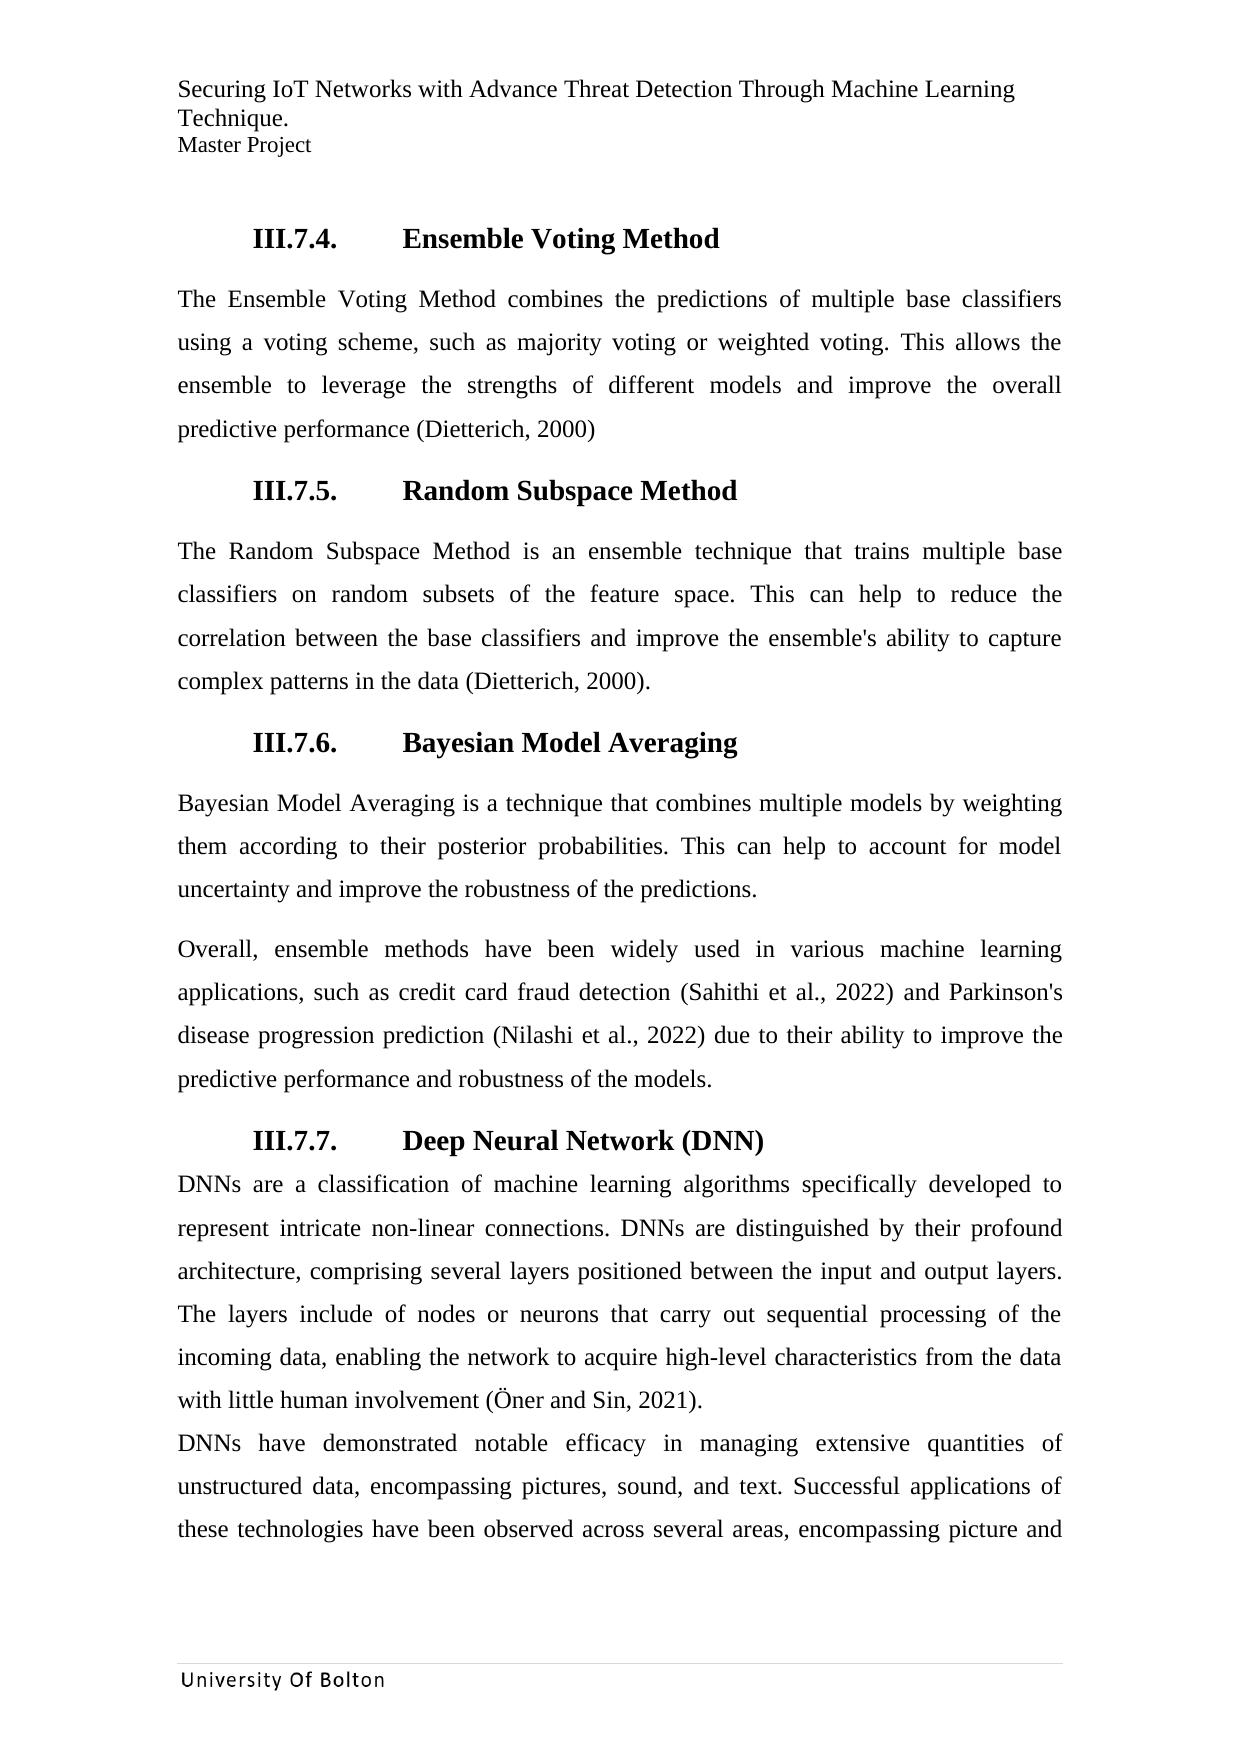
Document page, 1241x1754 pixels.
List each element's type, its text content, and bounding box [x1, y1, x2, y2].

text Bayesian Model Averaging is a technique that combines multiple models by weighting them according to their posterior probabilities. This can help to account for model uncertainty and improve the robustness of the predictions. [177, 788, 1063, 903]
text DNNs are a classification of machine learning algorithms specifically developed to represent intricate non-linear connections. DNNs are distinguished by their profound architecture, comprising several layers positioned between the input and output layers. The layers include of nodes or neurons that carry out sequential processing of the incoming data, enabling the network to acquire high-level characteristics from the data with little human involvement (Öner and Sin, 2021). [177, 1169, 1063, 1414]
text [177, 1428, 1063, 1543]
subtitle Ensemble Voting Method [252, 222, 1063, 255]
text The Ensemble Voting Method combines the predictions of multiple base classifiers using a voting scheme, such as majority voting or weighted voting. This allows the ensemble to leverage the strengths of different models and improve the overall predictive performance (Dietterich, 2000) [177, 284, 1063, 442]
subtitle Bayesian Model Averaging [252, 726, 1063, 759]
subtitle Deep Neural Network (DNN) [252, 1123, 1063, 1157]
subtitle Random Subspace Method [252, 473, 1063, 507]
picture [177, 1665, 387, 1691]
text Overall, ensemble methods have been widely used in various machine learning applications, such as credit card fraud detection (Sahithi et al., 2022) and Parkinson's disease progression prediction (Nilashi et al., 2022) due to their ability to improve the predictive performance and robustness of the models. [177, 934, 1063, 1092]
text The Random Subspace Method is an ensemble technique that trains multiple base classifiers on random subsets of the feature space. This can help to reduce the correlation between the base classifiers and improve the ensemble's ability to capture complex patterns in the data (Dietterich, 2000). [177, 536, 1063, 694]
